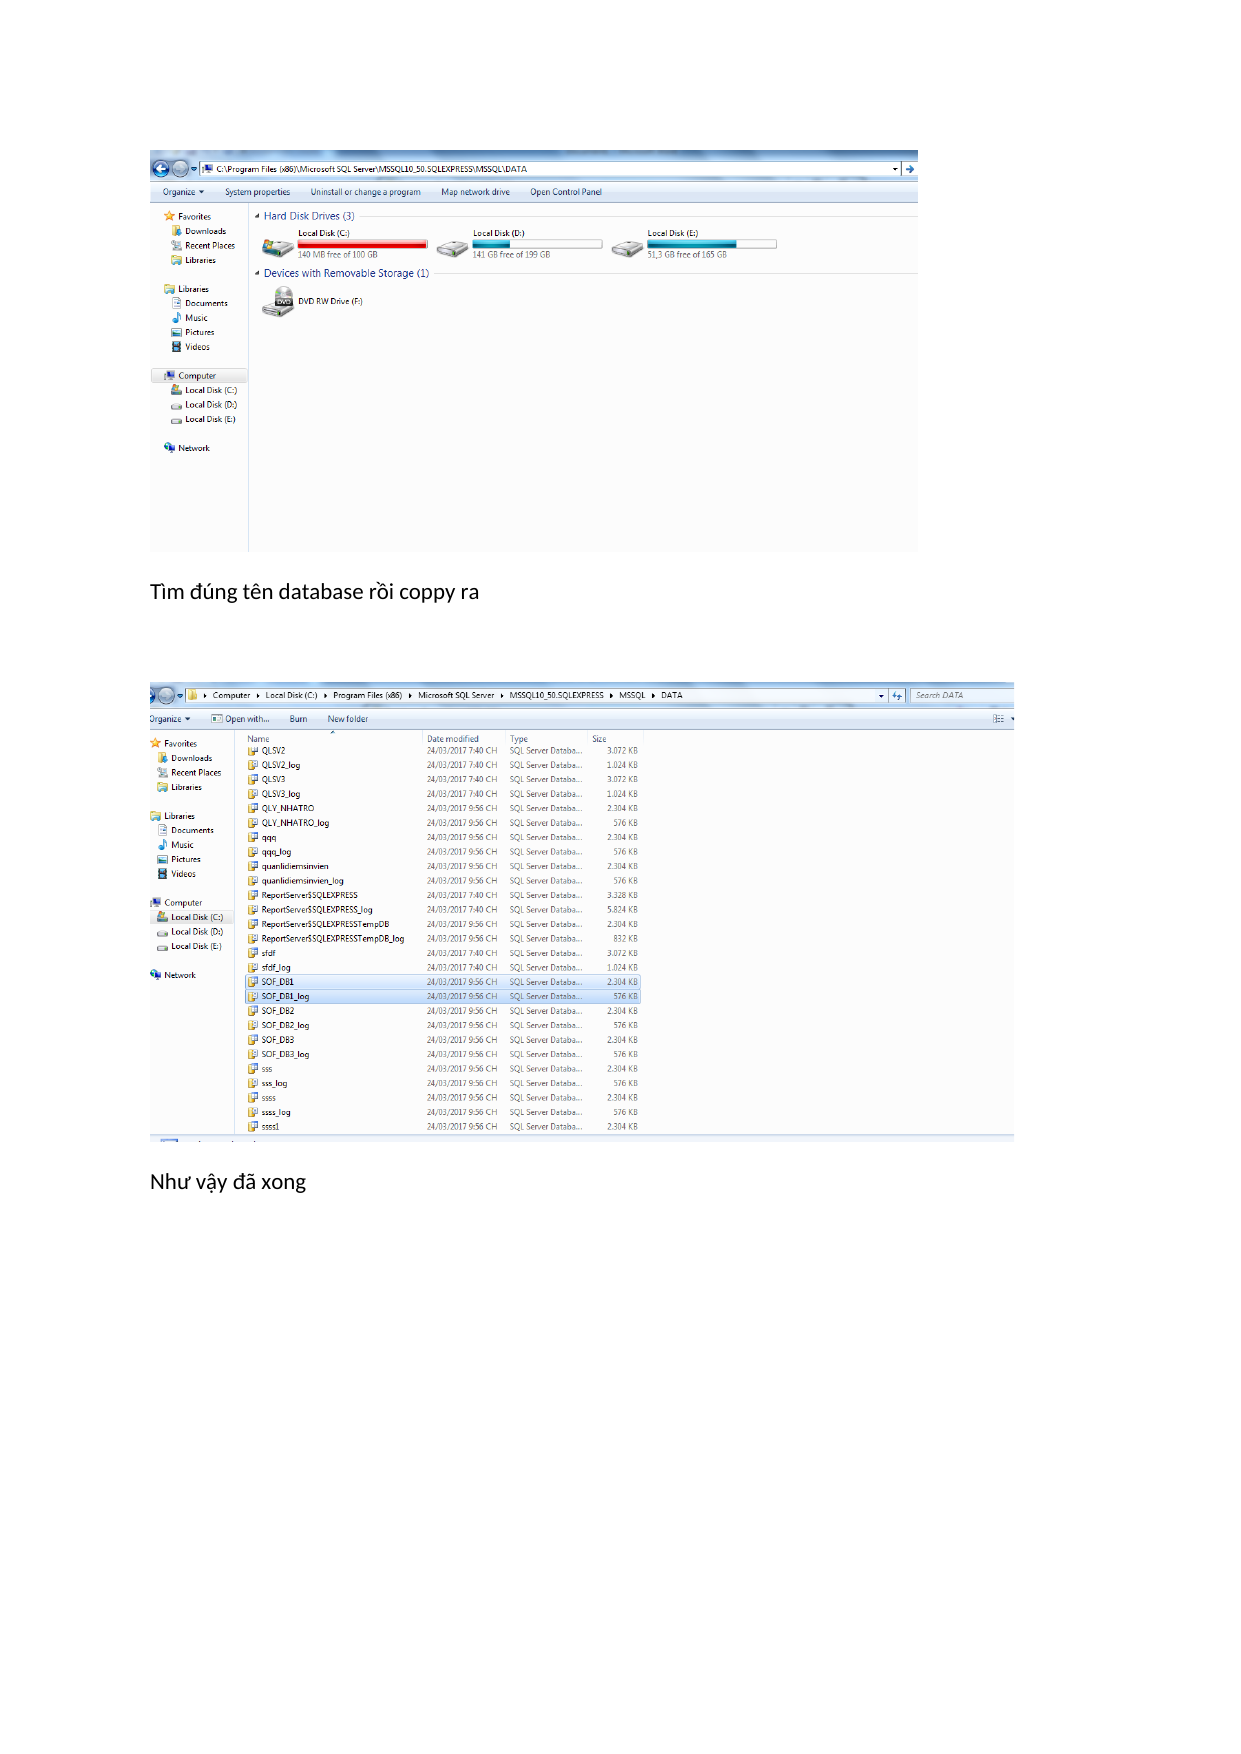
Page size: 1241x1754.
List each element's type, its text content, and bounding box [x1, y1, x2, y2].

picture [150, 150, 918, 552]
text Như vậy đã xong [150, 1167, 1090, 1195]
picture [150, 682, 1015, 1142]
text Tìm đúng tên database rồi coppy ra [150, 577, 1090, 605]
